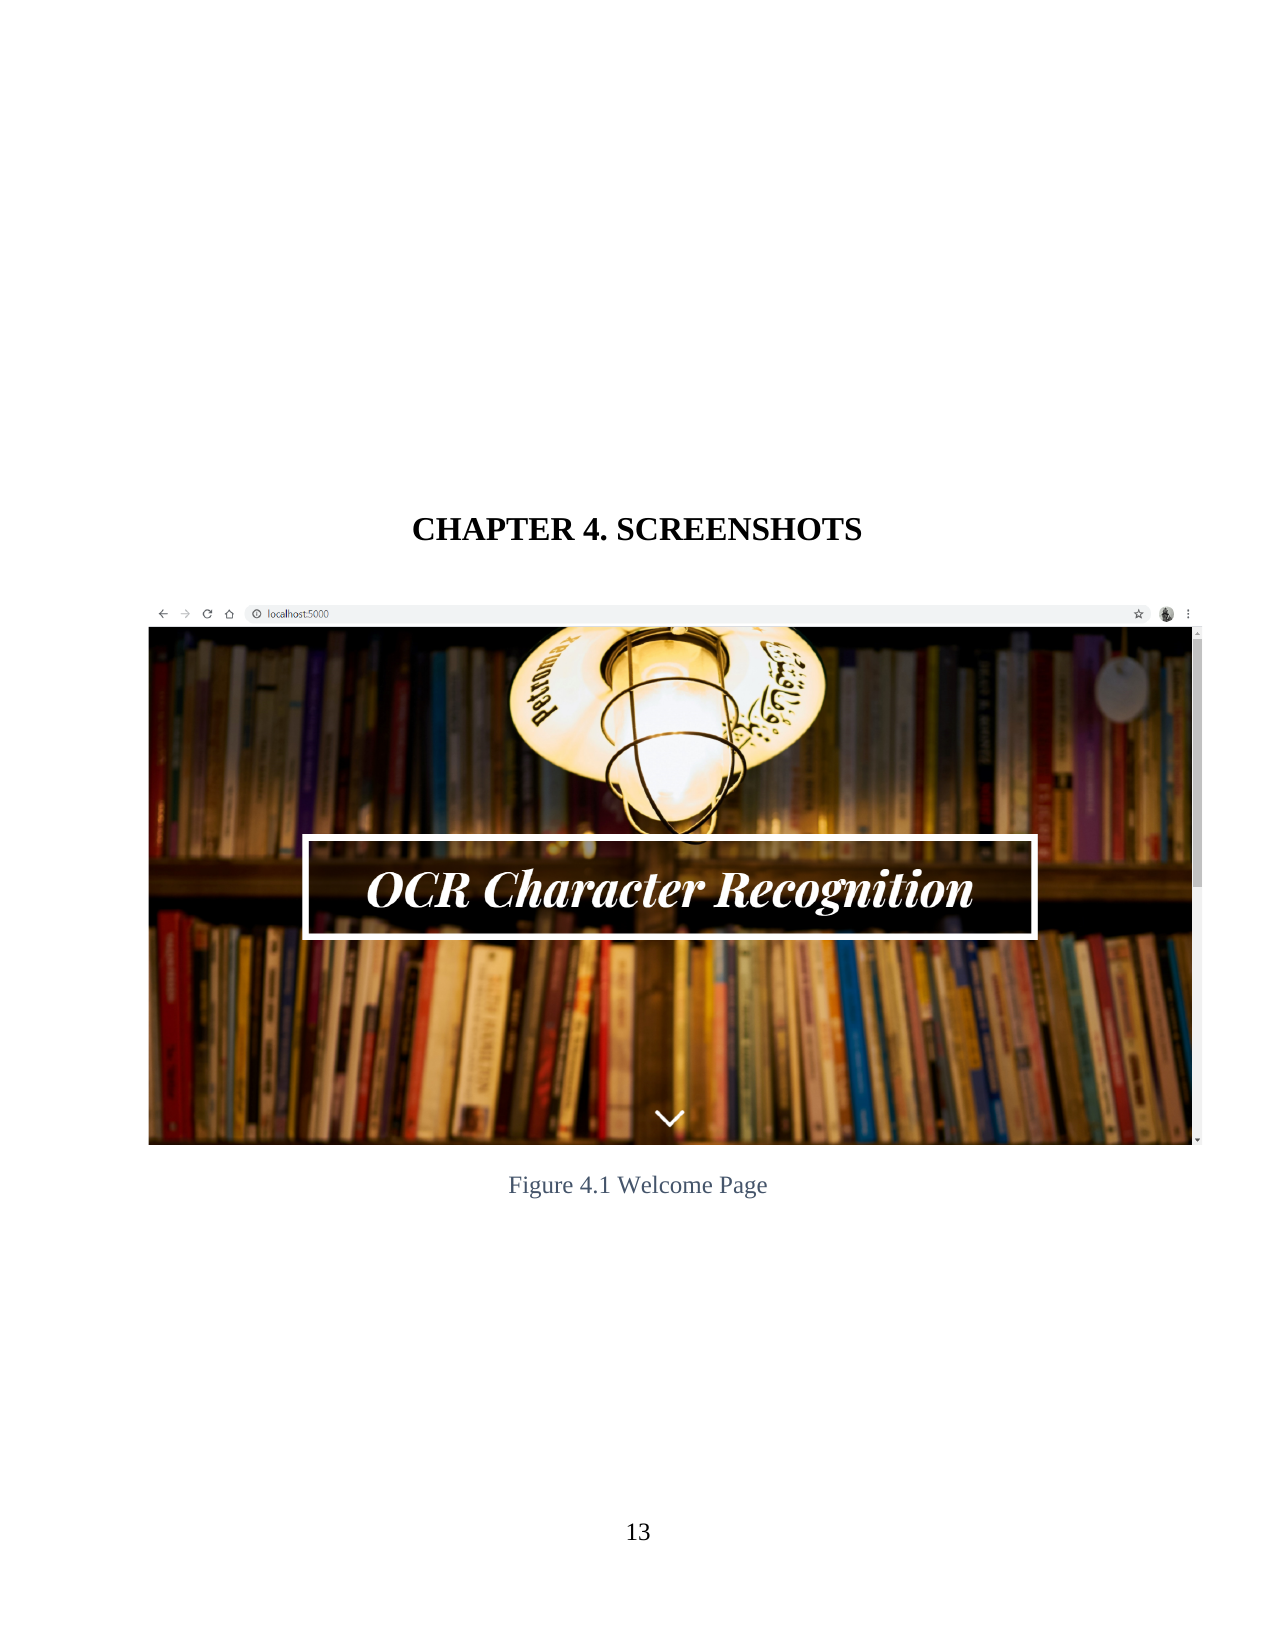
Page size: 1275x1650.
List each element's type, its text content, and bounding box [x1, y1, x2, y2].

picture [148, 605, 1203, 1145]
subtitle CHAPTER 4. SCREENSHOTS [164, 510, 1110, 548]
text Figure 4.1 Welcome Page [150, 1170, 1126, 1198]
